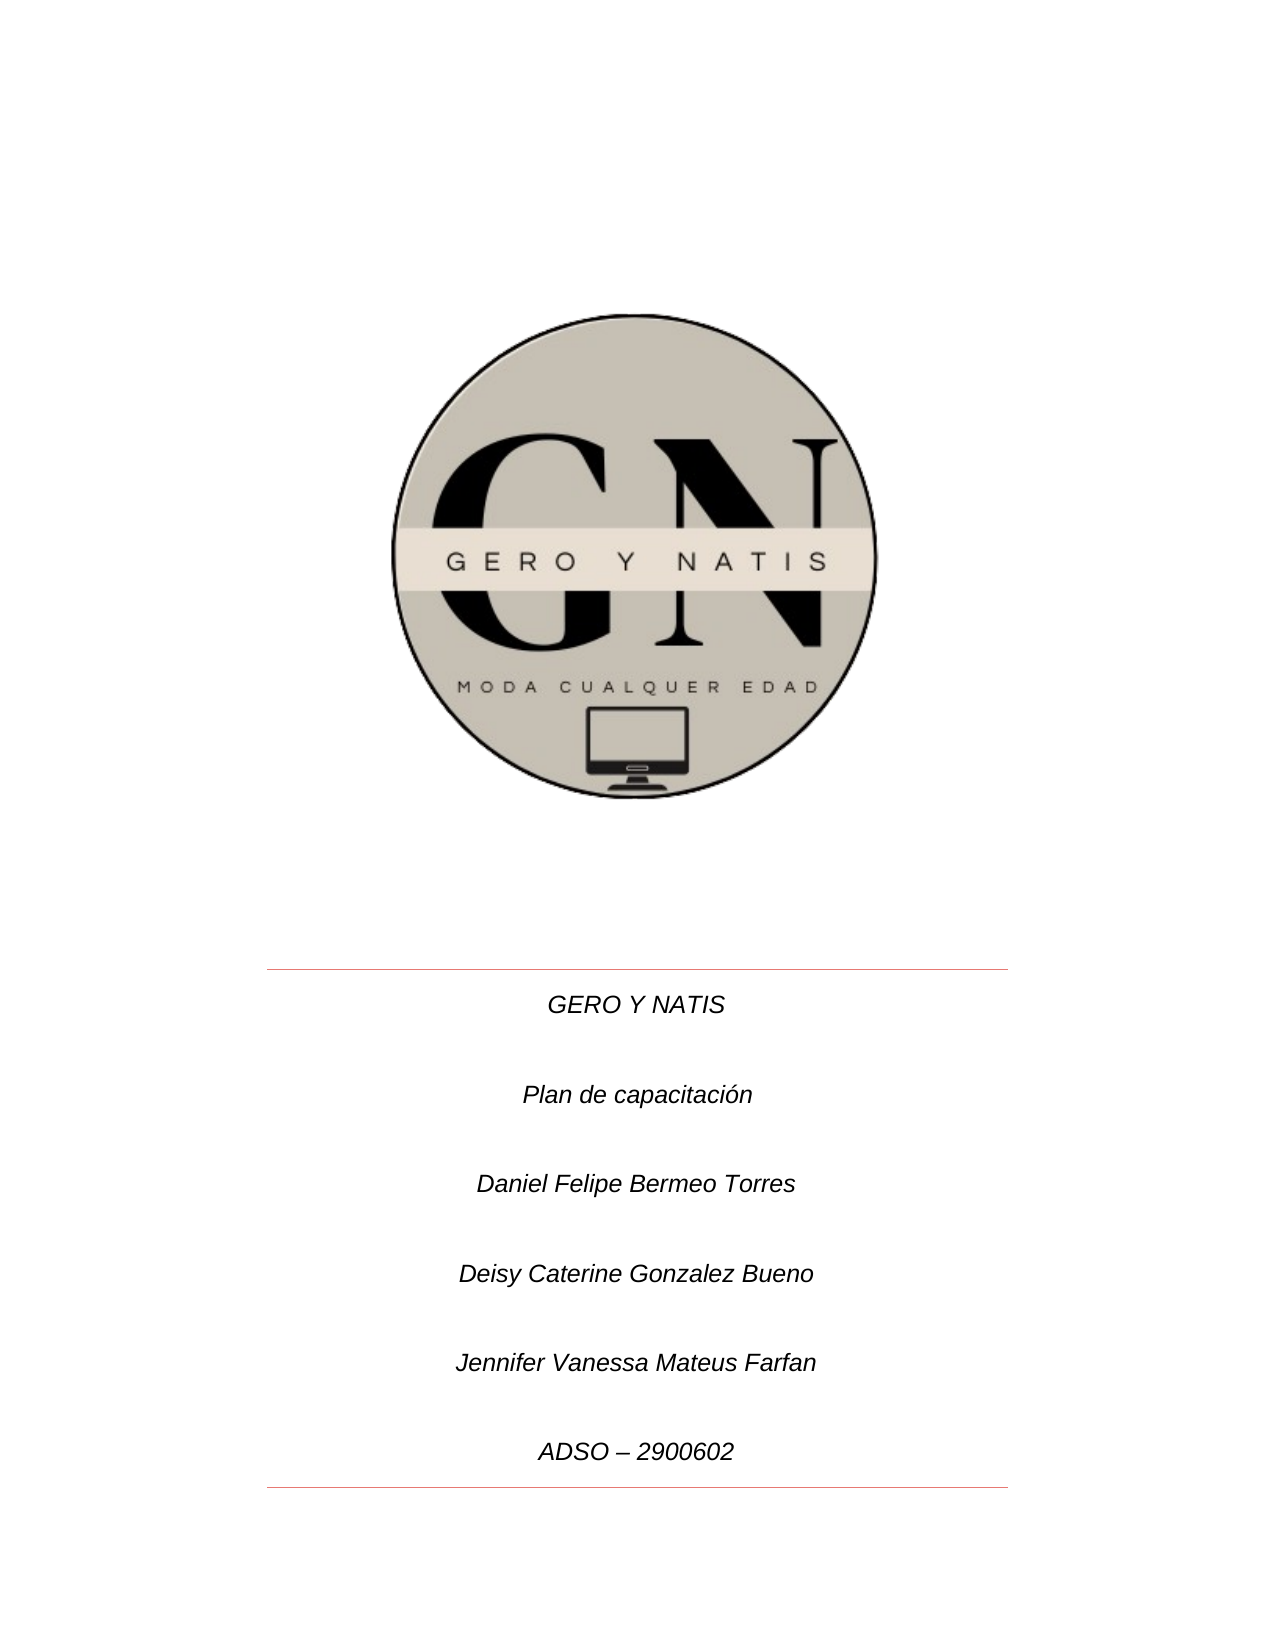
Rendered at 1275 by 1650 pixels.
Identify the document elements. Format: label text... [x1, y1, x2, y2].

text Jennifer Vanessa Mateus Farfan [267, 1348, 1008, 1398]
text ADSO – 2900602 [267, 1437, 1008, 1487]
text Daniel Felipe Bermeo Torres [267, 1169, 1008, 1219]
text GERO Y NATIS [267, 970, 1008, 1040]
text Deisy Caterine Gonzalez Bueno [267, 1259, 1008, 1308]
text Plan de capacitación [267, 1080, 1008, 1129]
picture [246, 147, 1029, 929]
